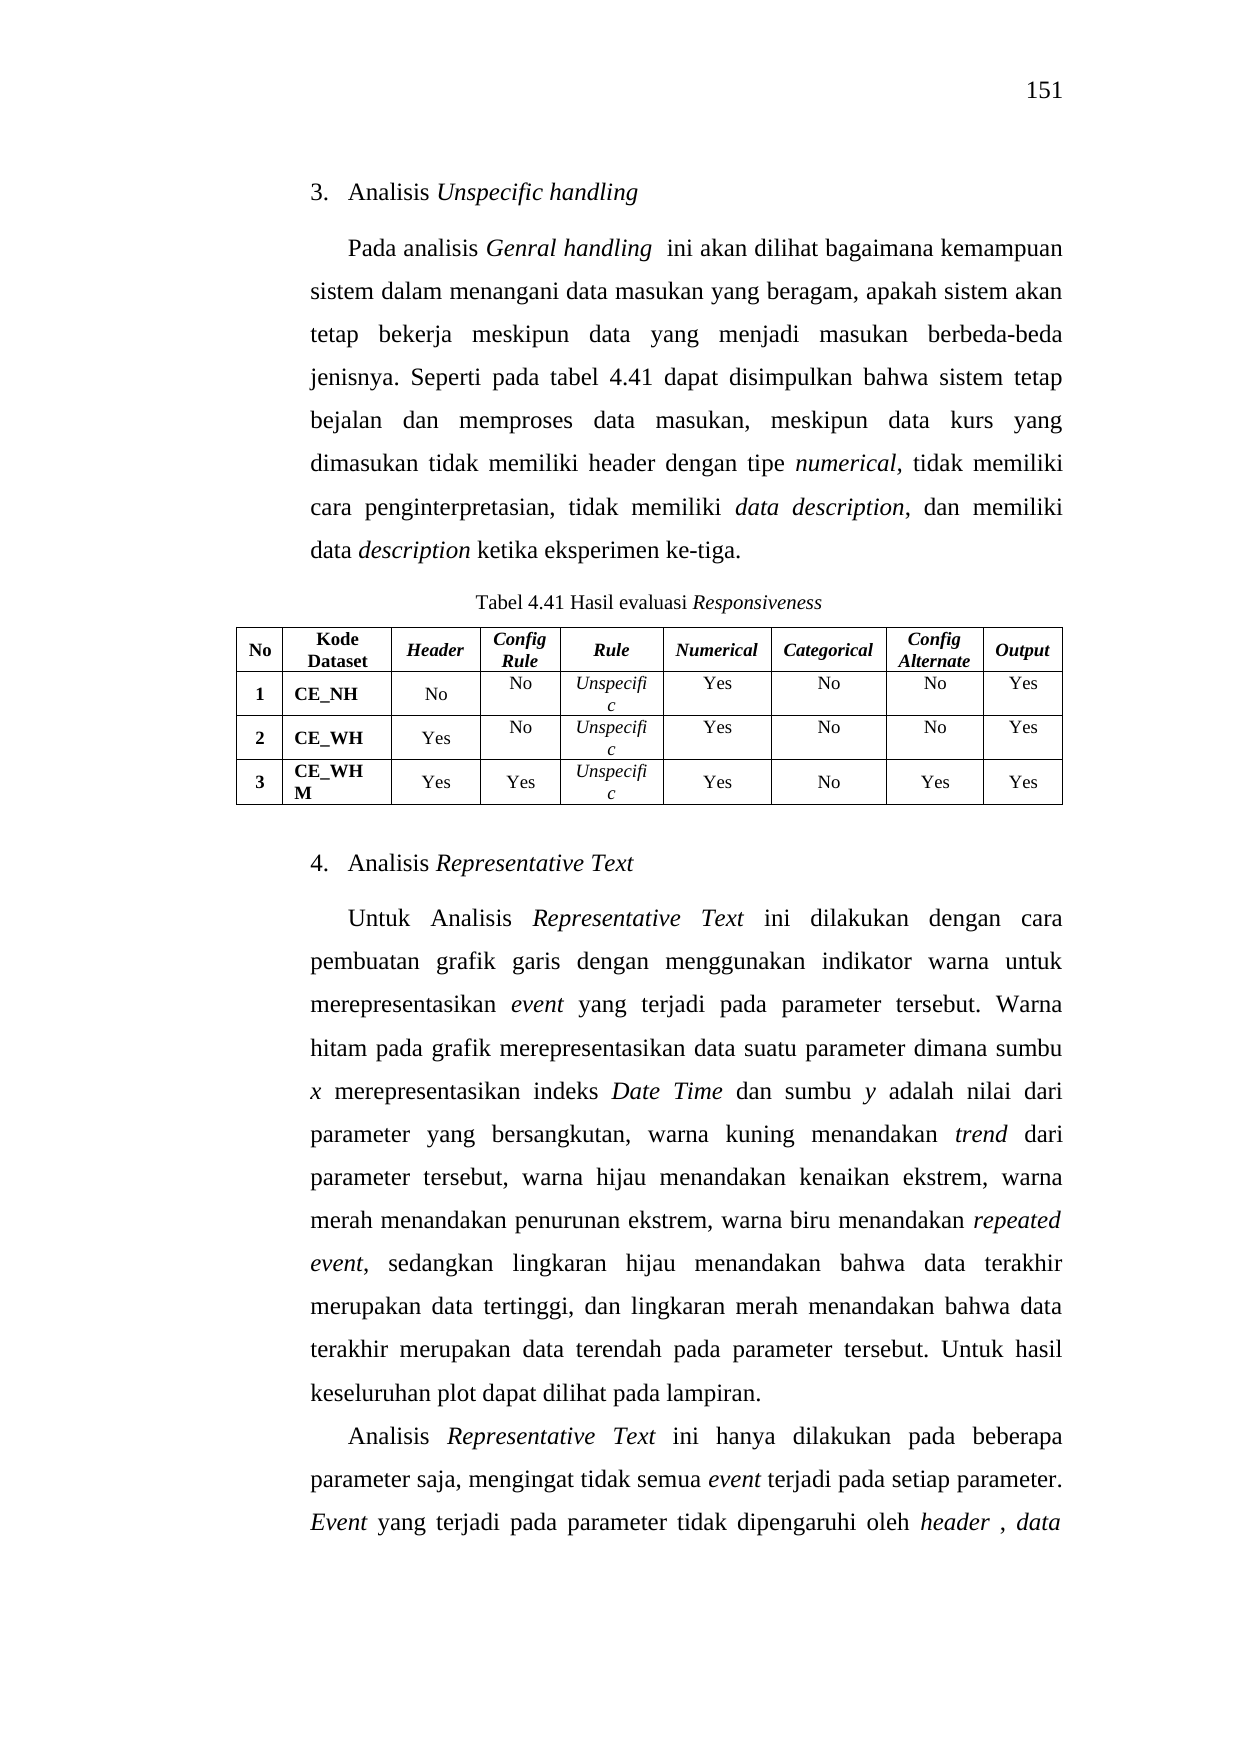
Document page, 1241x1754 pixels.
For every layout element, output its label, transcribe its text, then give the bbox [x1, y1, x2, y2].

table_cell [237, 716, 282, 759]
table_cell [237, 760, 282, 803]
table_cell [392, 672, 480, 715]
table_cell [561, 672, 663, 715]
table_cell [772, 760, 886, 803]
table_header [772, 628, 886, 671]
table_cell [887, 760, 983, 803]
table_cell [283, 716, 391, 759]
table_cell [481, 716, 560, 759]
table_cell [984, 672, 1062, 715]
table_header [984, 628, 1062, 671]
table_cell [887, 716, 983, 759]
text Tabel 4.41 Hasil evaluasi Responsiveness [236, 590, 1063, 614]
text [310, 1421, 1063, 1536]
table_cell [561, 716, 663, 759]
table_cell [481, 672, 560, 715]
list Analisis Representative Text [310, 848, 1063, 876]
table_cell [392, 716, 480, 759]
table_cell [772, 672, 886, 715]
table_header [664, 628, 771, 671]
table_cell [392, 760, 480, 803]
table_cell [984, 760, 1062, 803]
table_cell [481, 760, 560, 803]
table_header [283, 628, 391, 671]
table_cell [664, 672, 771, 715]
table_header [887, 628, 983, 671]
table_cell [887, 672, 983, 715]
text Untuk Analisis Representative Text ini dilakukan dengan cara pembuatan grafik garis dengan menggunakan indikator warna untuk merepresentasikan event yang terjadi pada parameter tersebut. Warna hitam pada grafik merepresentasikan data suatu parameter dimana sumbu x merepresentasikan indeks Date Time dan sumbu y adalah nilai dari parameter yang bersangkutan, warna kuning menandakan trend dari parameter tersebut, warna hijau menandakan kenaikan ekstrem, warna merah menandakan penurunan ekstrem, warna biru menandakan repeated event, sedangkan lingkaran hijau menandakan bahwa data terakhir merupakan data tertinggi, dan lingkaran merah menandakan bahwa data terakhir merupakan data terendah pada parameter tersebut. Untuk hasil keseluruhan plot dapat dilihat pada lampiran. [310, 903, 1063, 1406]
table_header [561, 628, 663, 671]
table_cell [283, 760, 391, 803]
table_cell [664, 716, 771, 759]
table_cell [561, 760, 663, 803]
text Pada analisis Genral handling ini akan dilihat bagaimana kemampuan sistem dalam menangani data masukan yang beragam, apakah sistem akan tetap bekerja meskipun data yang menjadi masukan berbeda-beda jenisnya. Seperti pada tabel 4.41 dapat disimpulkan bahwa sistem tetap bejalan dan memproses data masukan, meskipun data kurs yang dimasukan tidak memiliki header dengan tipe numerical, tidak memiliki cara penginterpretasian, tidak memiliki data description, dan memiliki data description ketika eksperimen ke-tiga. [310, 233, 1063, 563]
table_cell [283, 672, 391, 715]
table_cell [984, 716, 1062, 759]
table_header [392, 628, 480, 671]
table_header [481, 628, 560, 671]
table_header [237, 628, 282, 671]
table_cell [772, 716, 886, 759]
list Analisis Unspecific handling [310, 177, 1063, 206]
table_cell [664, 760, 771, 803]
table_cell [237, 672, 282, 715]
